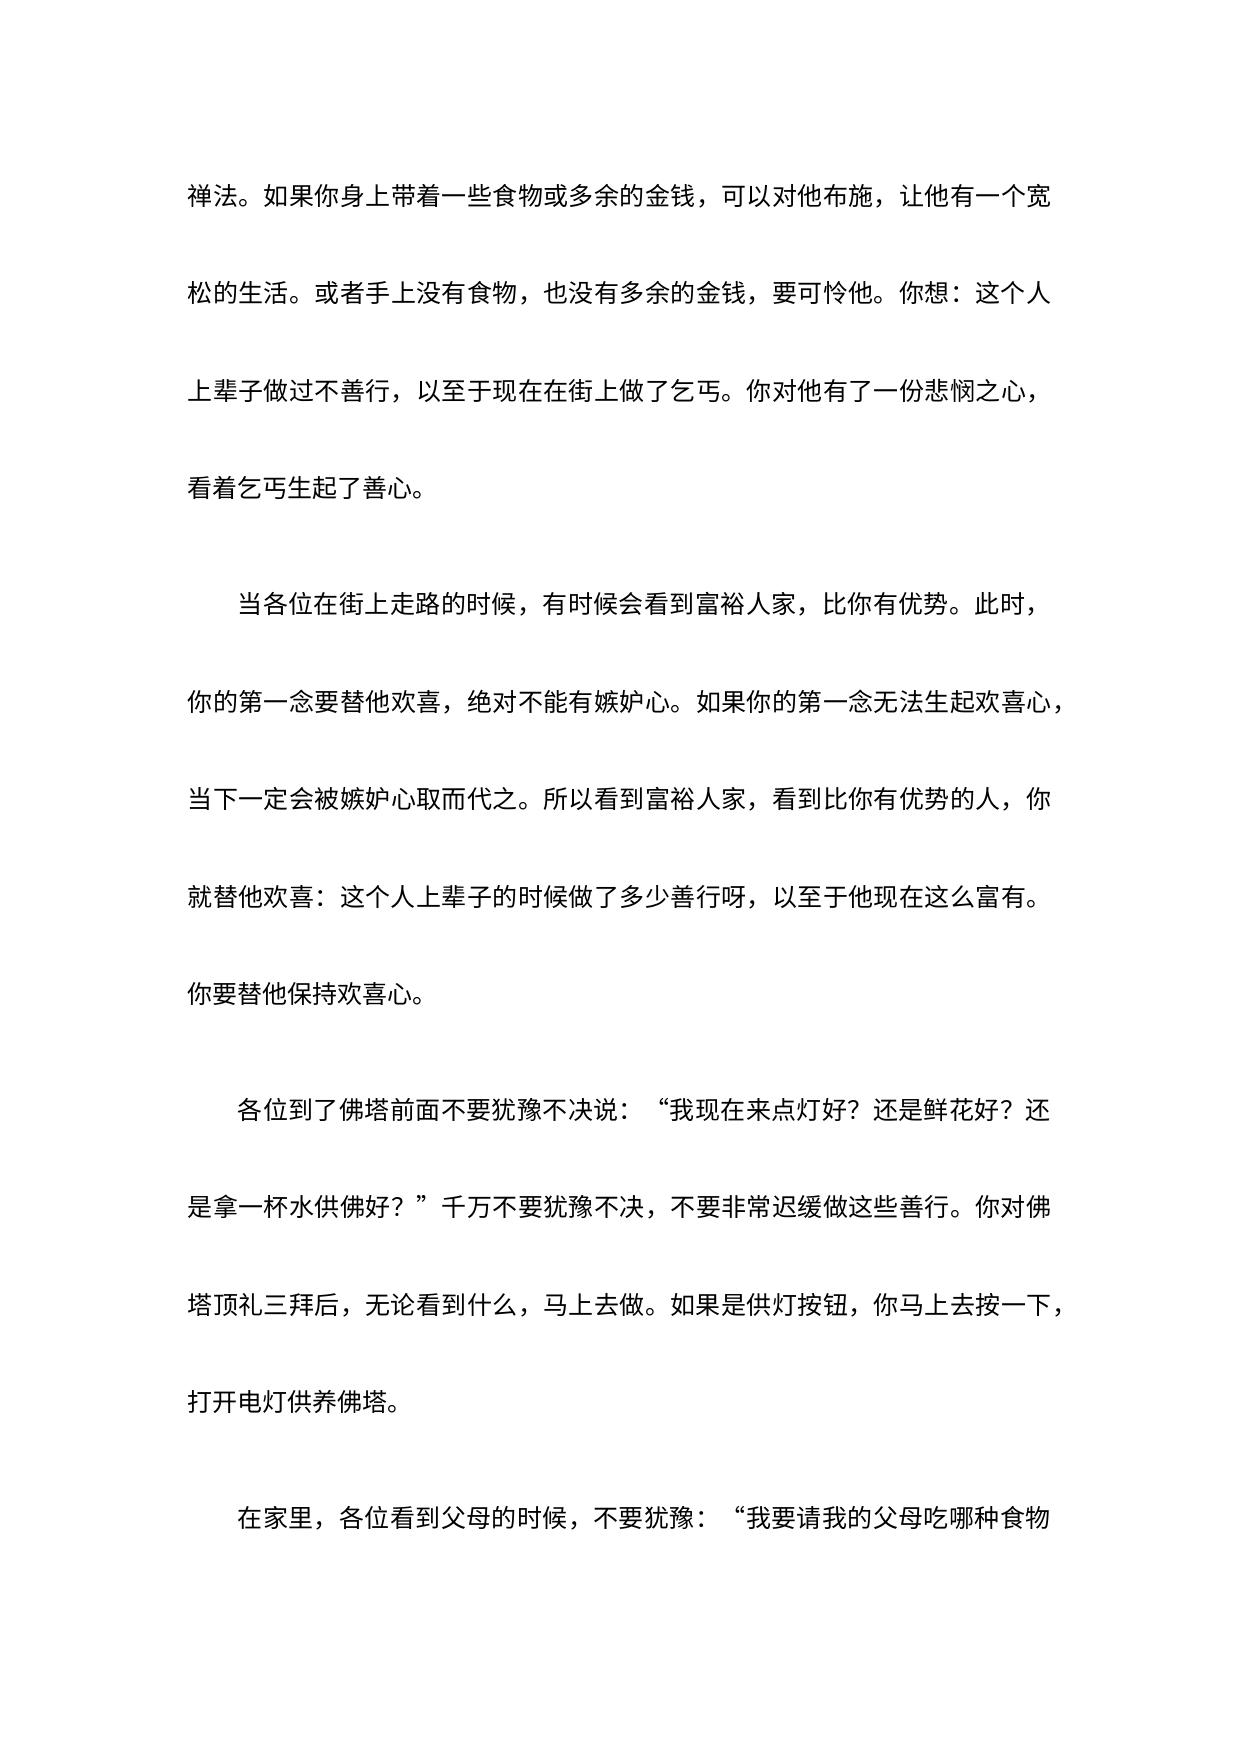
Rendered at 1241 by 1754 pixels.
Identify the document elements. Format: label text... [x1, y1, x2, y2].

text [187, 162, 1053, 519]
text 当各位在街上走路的时候，有时候会看到富裕人家，比你有优势。此时，你的第一念要替他欢喜，绝对不能有嫉妒心。如果你的第一念无法生起欢喜心，当下一定会被嫉妒心取而代之。所以看到富裕人家，看到比你有优势的人，你就替他欢喜：这个人上辈子的时候做了多少善行呀，以至于他现在这么富有。你要替他保持欢喜心。 [187, 570, 1053, 1025]
text 各位到了佛塔前面不要犹豫不决说：“我现在来点灯好？还是鲜花好？还是拿一杯水供佛好？”千万不要犹豫不决，不要非常迟缓做这些善行。你对佛塔顶礼三拜后，无论看到什么，马上去做。如果是供灯按钮，你马上去按一下，打开电灯供养佛塔。 [187, 1076, 1053, 1433]
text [187, 1484, 1053, 1549]
